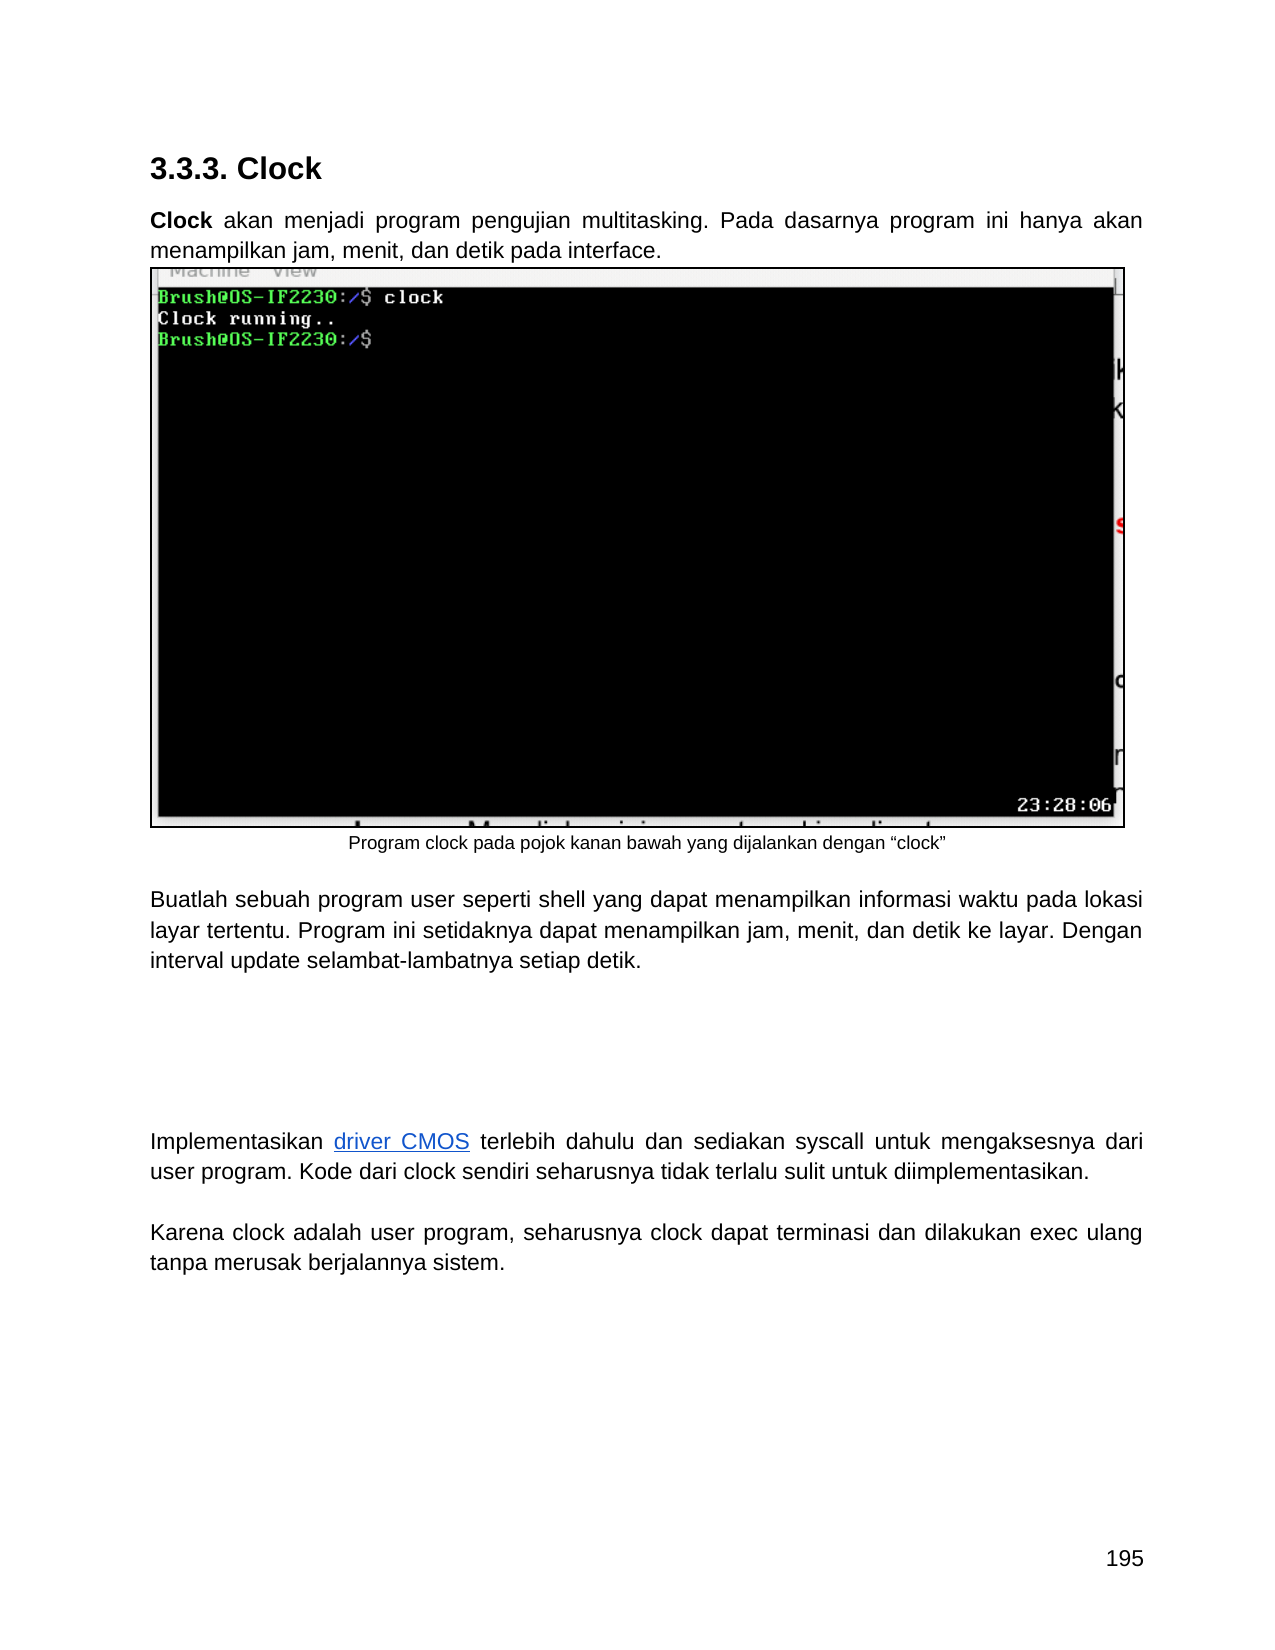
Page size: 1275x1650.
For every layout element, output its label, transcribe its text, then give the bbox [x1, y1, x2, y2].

text Buatlah sebuah program user seperti shell yang dapat menampilkan informasi waktu pada lokasi layar tertentu. Program ini setidaknya dapat menampilkan jam, menit, dan detik ke layar. Dengan interval update selambat-lambatnya setiap detik. [150, 886, 1144, 973]
subtitle 3.3.3. Clock [150, 150, 1144, 186]
text Clock akan menjadi program pengujian multitasking. Pada dasarnya program ini hanya akan menampilkan jam, menit, dan detik pada interface. [150, 207, 1144, 263]
text Karena clock adalah user program, seharusnya clock dapat terminasi dan dilakukan exec ulang tanpa merusak berjalannya sistem. [150, 1219, 1144, 1275]
text Implementasikan driver CMOS terlebih dahulu dan sediakan syscall untuk mengaksesnya dari user program. Kode dari clock sendiri seharusnya tidak terlalu sulit untuk diimplementasikan. [150, 1128, 1144, 1185]
picture [152, 269, 1123, 826]
text Program clock pada pojok kanan bawah yang dijalankan dengan “clock” [150, 831, 1144, 853]
